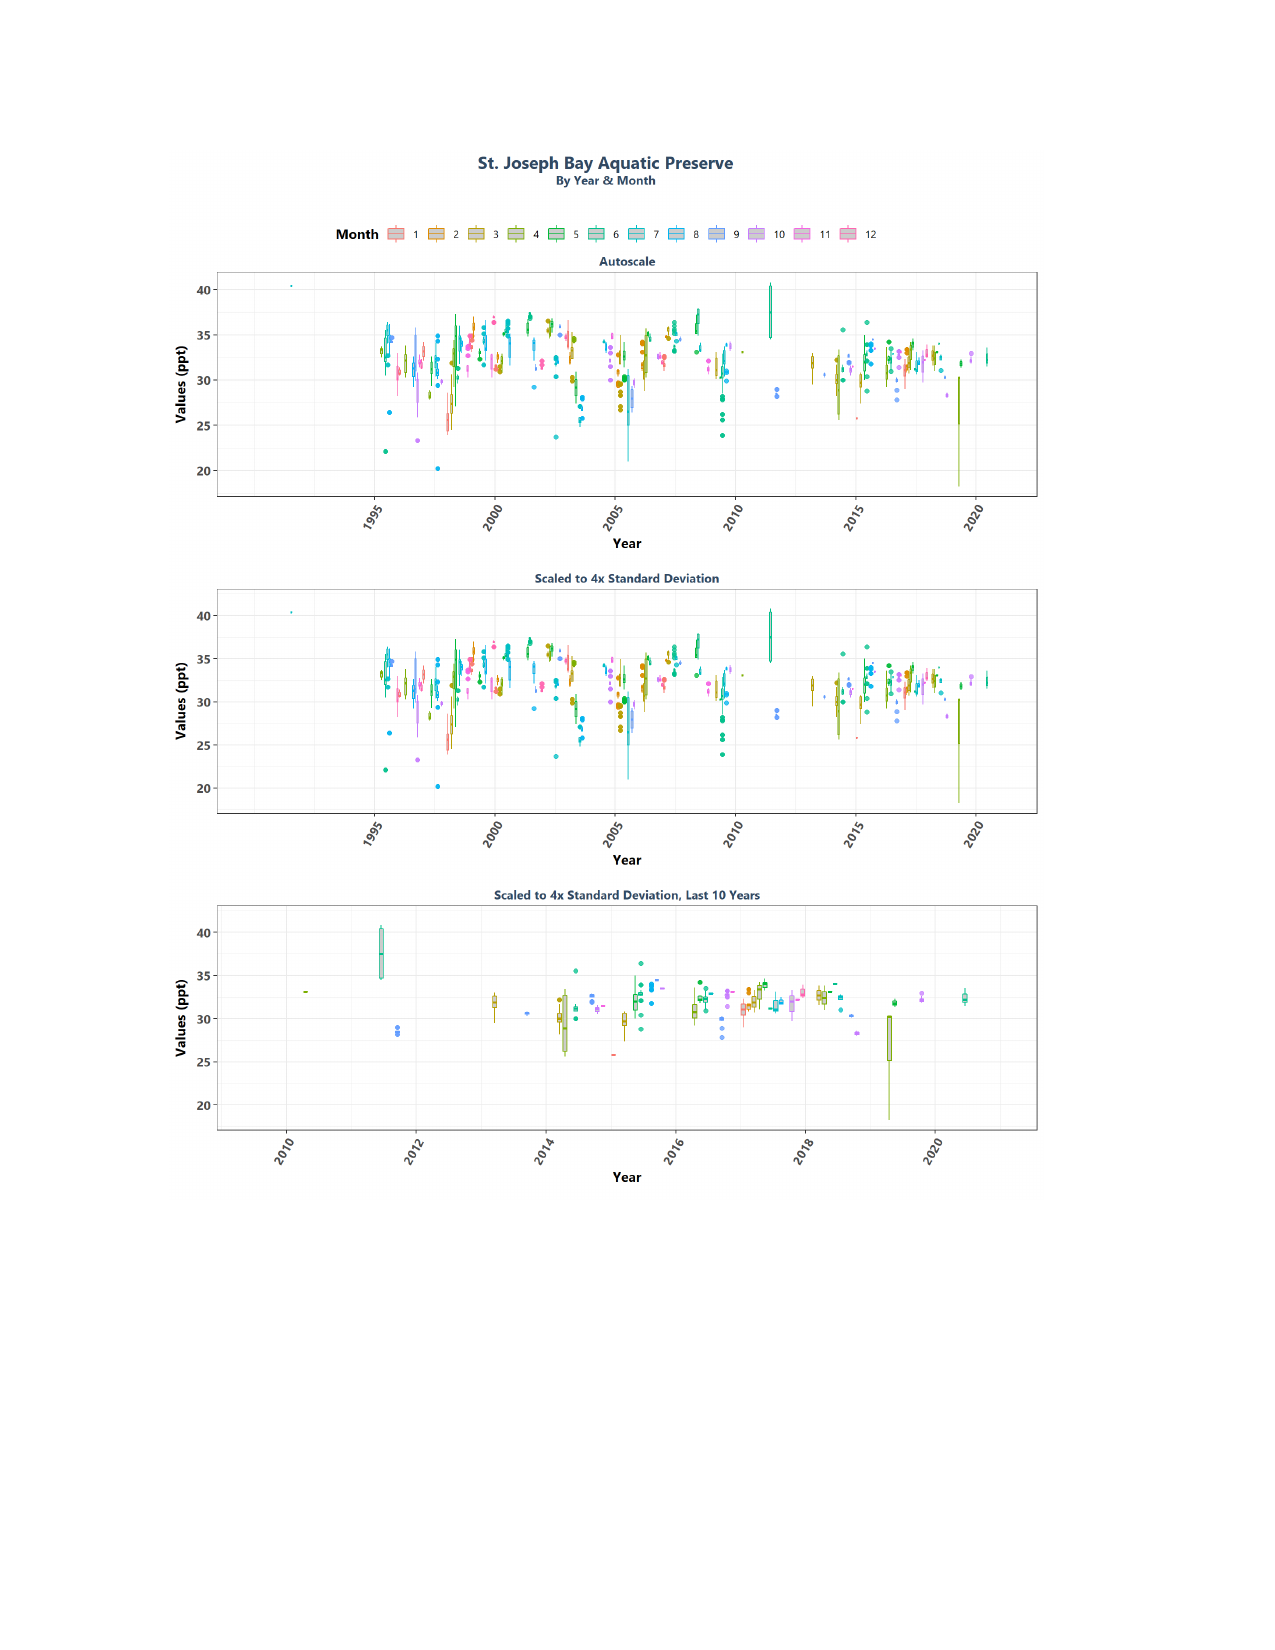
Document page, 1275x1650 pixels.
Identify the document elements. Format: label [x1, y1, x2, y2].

picture [168, 150, 1044, 1200]
